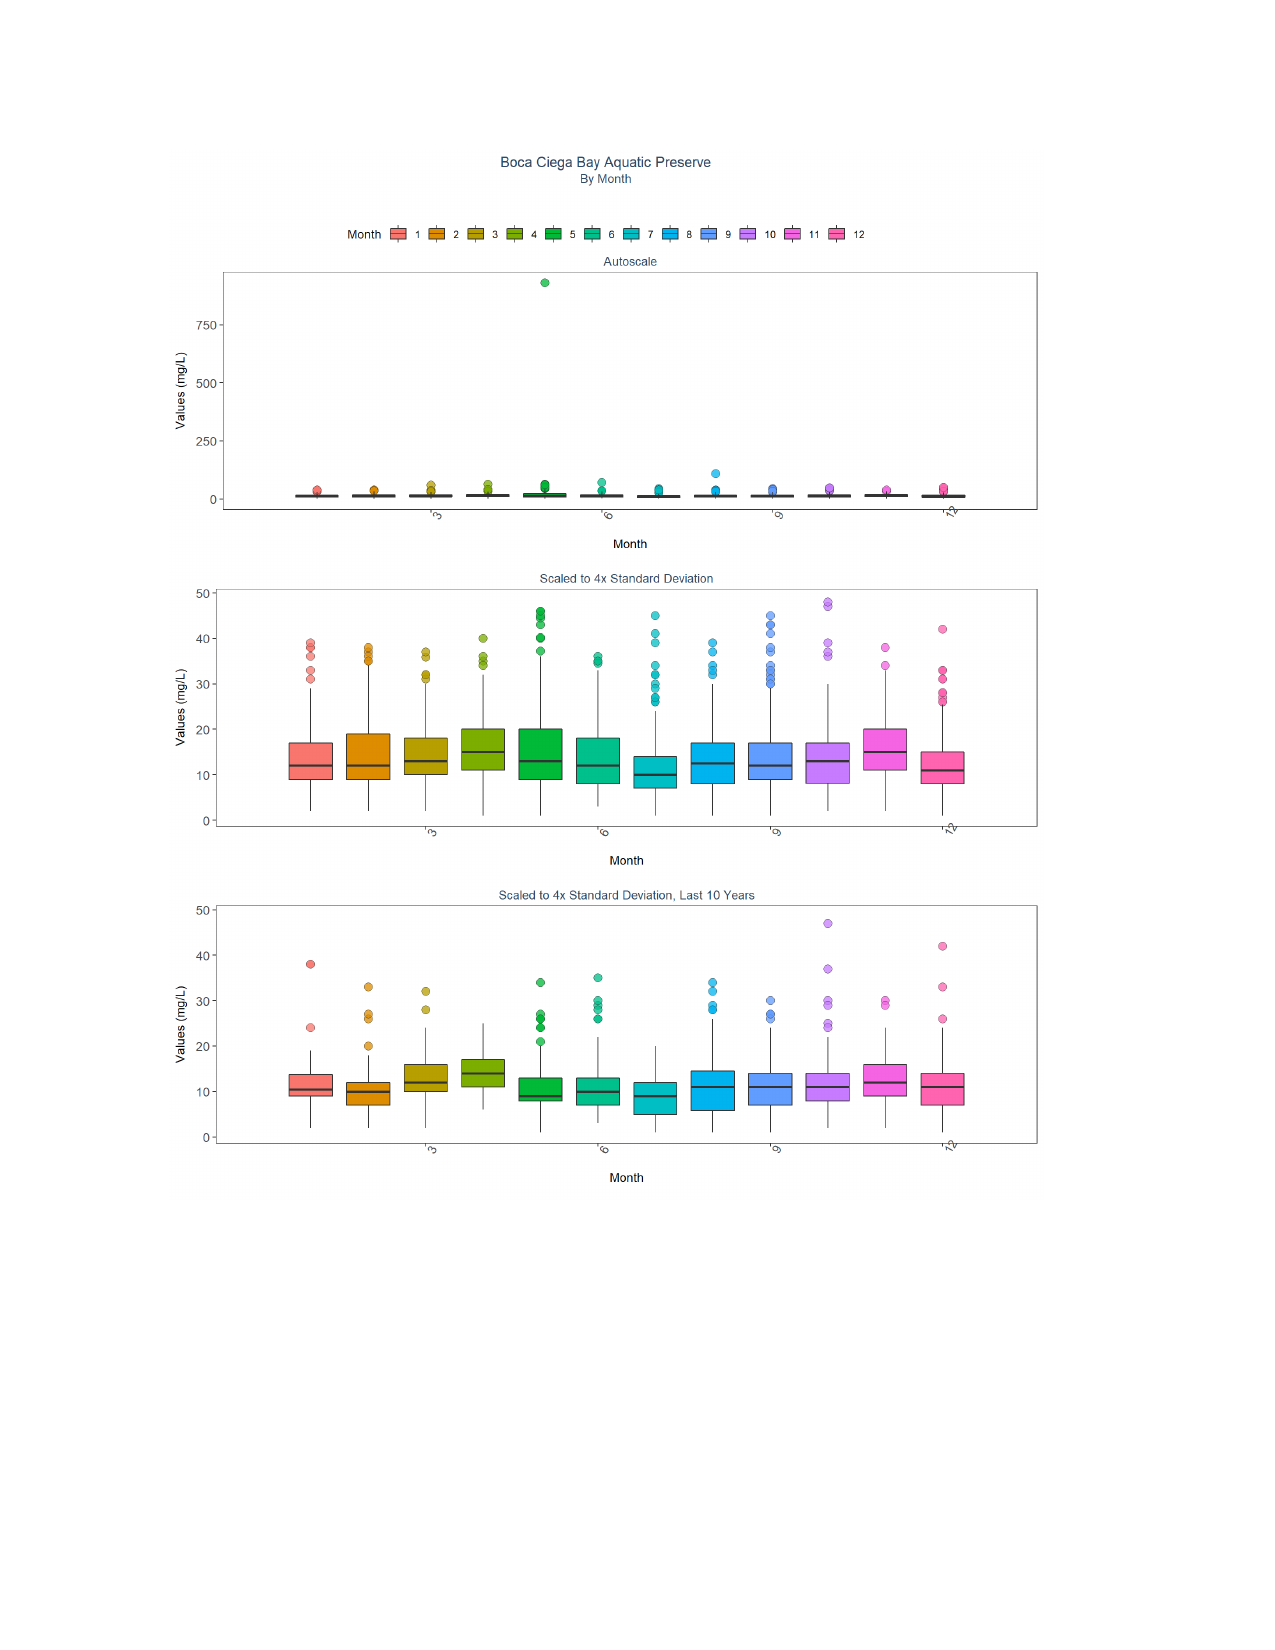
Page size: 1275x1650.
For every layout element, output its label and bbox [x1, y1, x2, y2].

picture [168, 150, 1044, 1200]
